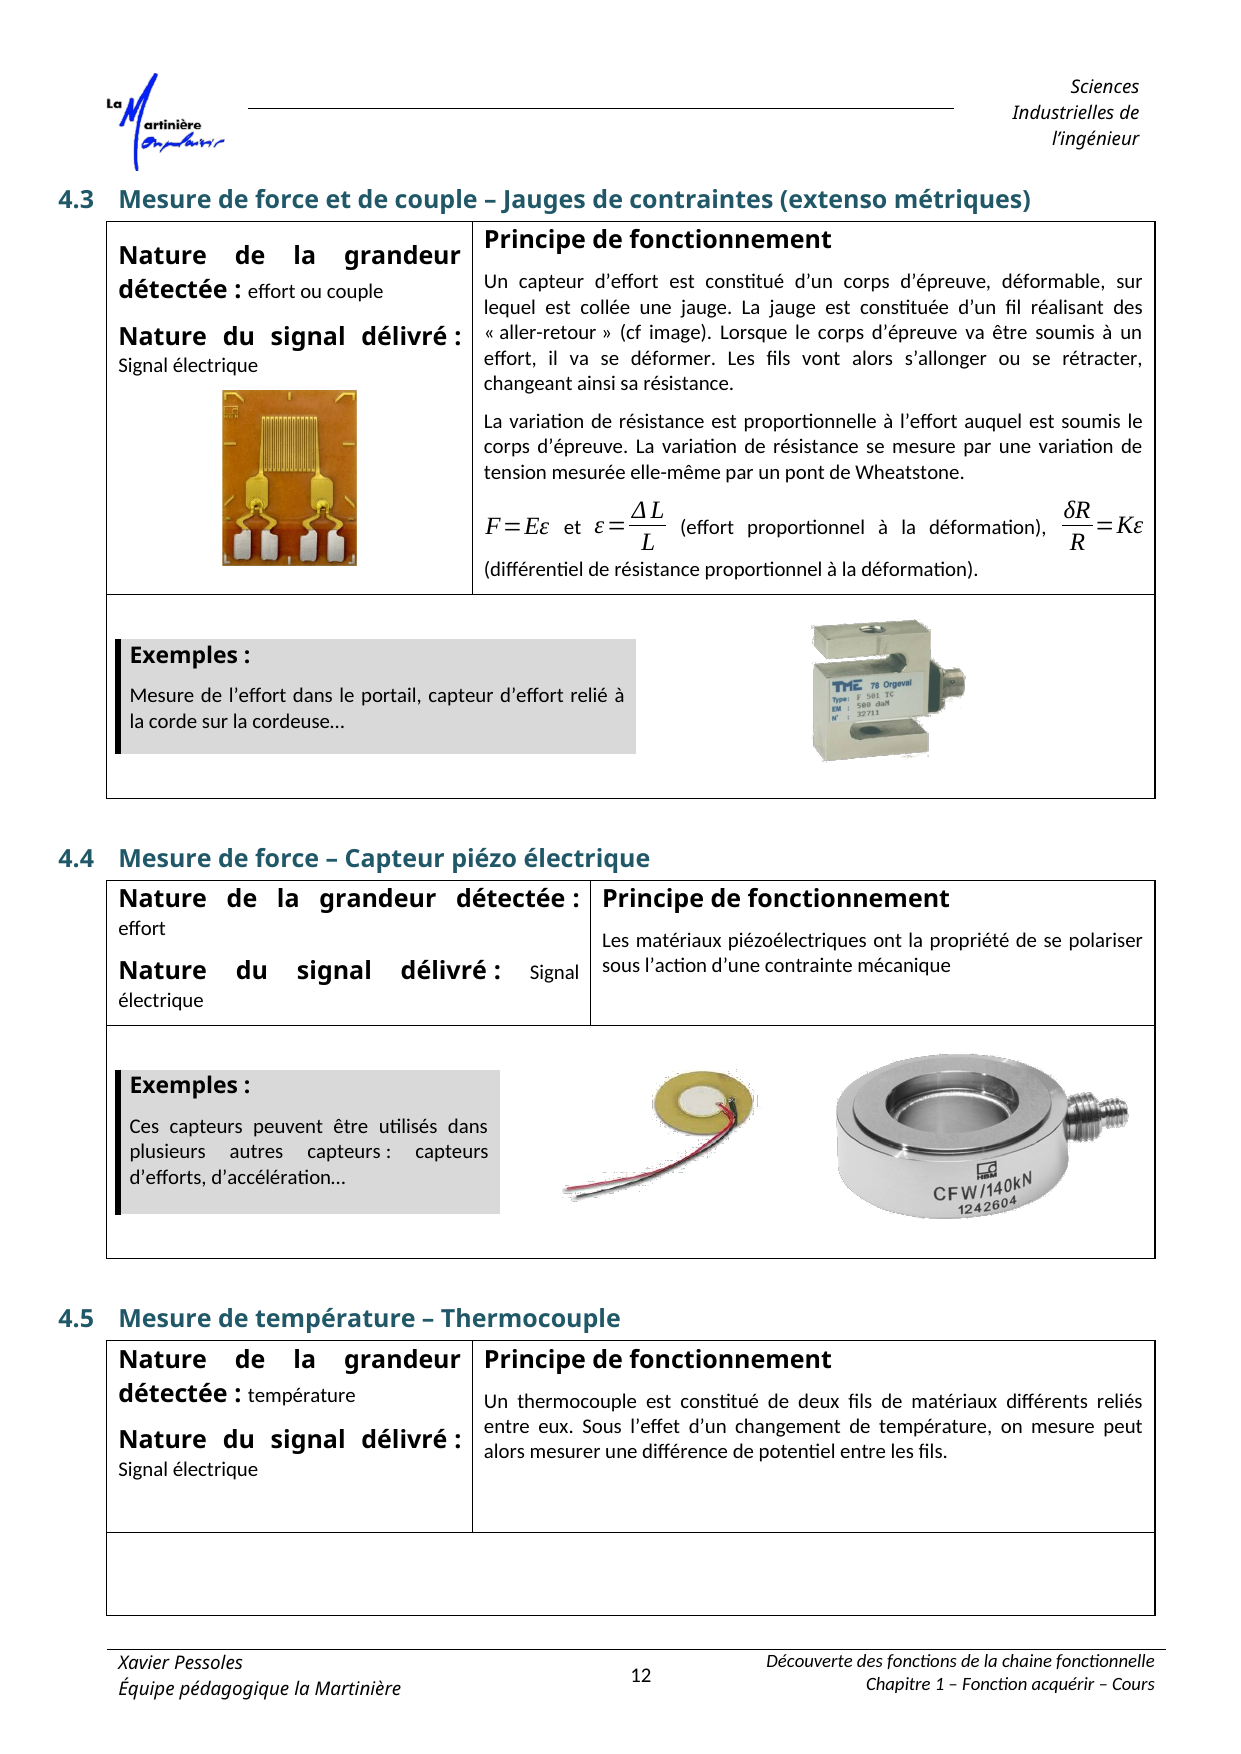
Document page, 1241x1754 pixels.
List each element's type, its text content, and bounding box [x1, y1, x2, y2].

table_header Nature de la grandeur détectée : température Nature du signal délivré : Signal électrique [107, 1341, 472, 1532]
subtitle Mesure de force – Capteur piézo électrique [58, 841, 1152, 874]
table_header Principe de fonctionnement Un capteur d’effort est constitué d’un corps d’épreuve, déformable, sur lequel est collée une jauge. La jauge est constituée d’un fil réalisant des « aller-retour » (cf image). Lorsque le corps d’épreuve va être soumis à un effort, il va se déformer. Les fils vont alors s’allonger ou se rétracter, changeant ainsi sa résistance. La variation de résistance est proportionnelle à l’effort auquel est soumis le corps d’épreuve. La variation de résistance se mesure par une variation de tension mesurée elle-même par un pont de Wheatstone. et (effort proportionnel à la déformation), (différentiel de résistance proportionnel à la déformation). [473, 222, 1154, 594]
picture [836, 1052, 1129, 1219]
table_cell [107, 1026, 1154, 1258]
picture [811, 618, 966, 763]
table_cell [107, 1533, 1154, 1614]
table_header Nature de la grandeur détectée : effort ou couple Nature du signal délivré : Signal électrique [107, 222, 472, 594]
subtitle Mesure de température – Thermocouple [58, 1301, 1152, 1335]
subtitle Mesure de force et de couple – Jauges de contraintes (extenso métriques) [58, 182, 1152, 216]
picture [222, 390, 357, 566]
table_header Nature de la grandeur détectée : effort Nature du signal délivré : Signal électrique [107, 881, 590, 1025]
table_header Principe de fonctionnement Les matériaux piézoélectriques ont la propriété de se polariser sous l’action d’une contrainte mécanique [591, 881, 1154, 1025]
table_header Principe de fonctionnement Un thermocouple est constitué de deux fils de matériaux différents reliés entre eux. Sous l’effet d’un changement de température, on mesure peut alors mesurer une différence de potentiel entre les fils. [473, 1341, 1154, 1532]
picture [106, 73, 225, 171]
picture [560, 1069, 762, 1202]
table_cell [107, 595, 1154, 798]
